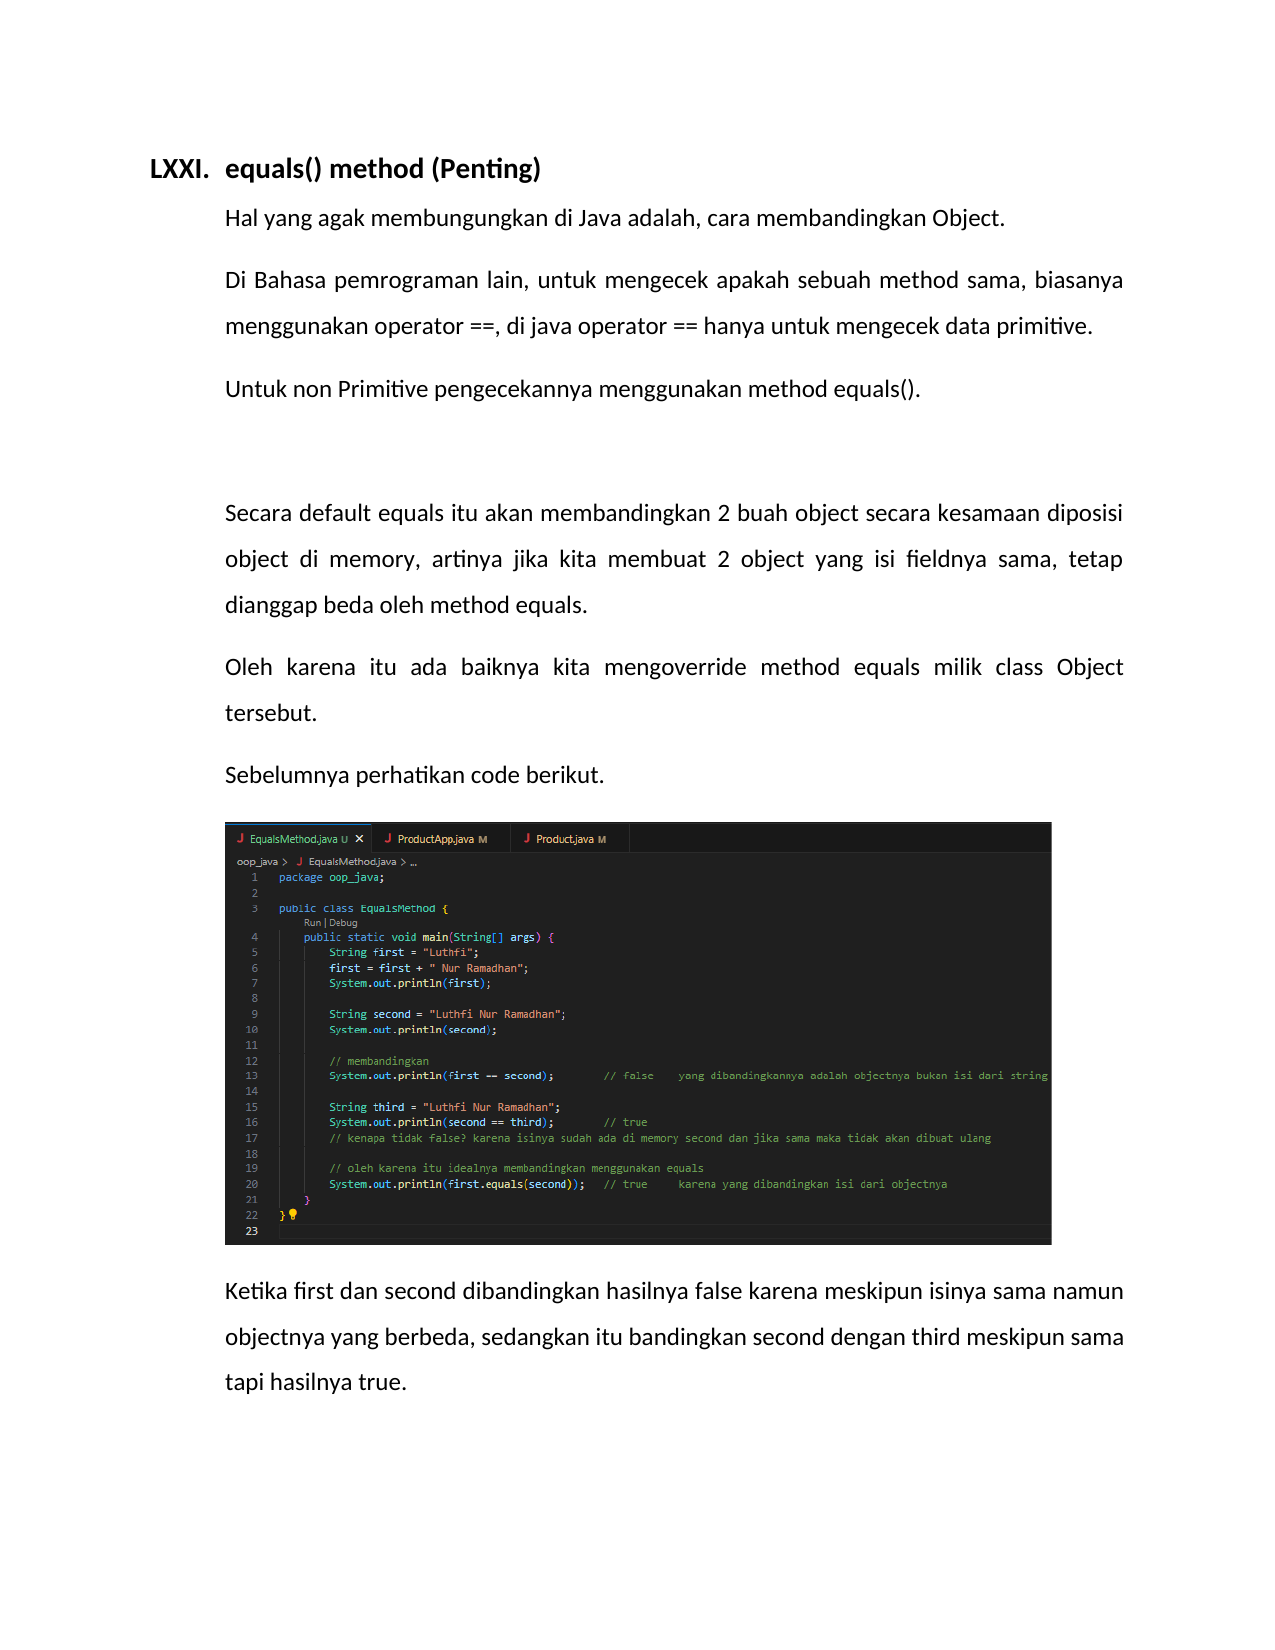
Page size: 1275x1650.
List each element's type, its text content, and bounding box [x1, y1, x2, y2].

text Untuk non Primitive pengecekannya menggunakan method equals(). [225, 373, 1125, 403]
text Di Bahasa pemrograman lain, untuk mengecek apakah sebuah method sama, biasanya menggunakan operator ==, di java operator == hanya untuk mengecek data primitive. [225, 265, 1125, 341]
text Ketika first dan second dibandingkan hasilnya false karena meskipun isinya sama namun objectnya yang berbeda, sedangkan itu bandingkan second dengan third meskipun sama tapi hasilnya true. [225, 1275, 1125, 1397]
text Sebelumnya perhatikan code berikut. [225, 759, 1125, 790]
text Secara default equals itu akan membandingkan 2 buah object secara kesamaan diposisi object di memory, artinya jika kita membuat 2 object yang isi fieldnya sama, tetap dianggap beda oleh method equals. [225, 498, 1125, 619]
subtitle equals() method (Penting) [150, 150, 1125, 186]
text Hal yang agak membungungkan di Java adalah, cara membandingkan Object. [225, 202, 1125, 233]
picture [225, 822, 1052, 1245]
text Oleh karena itu ada baiknya kita mengoverride method equals milik class Object tersebut. [225, 651, 1125, 728]
